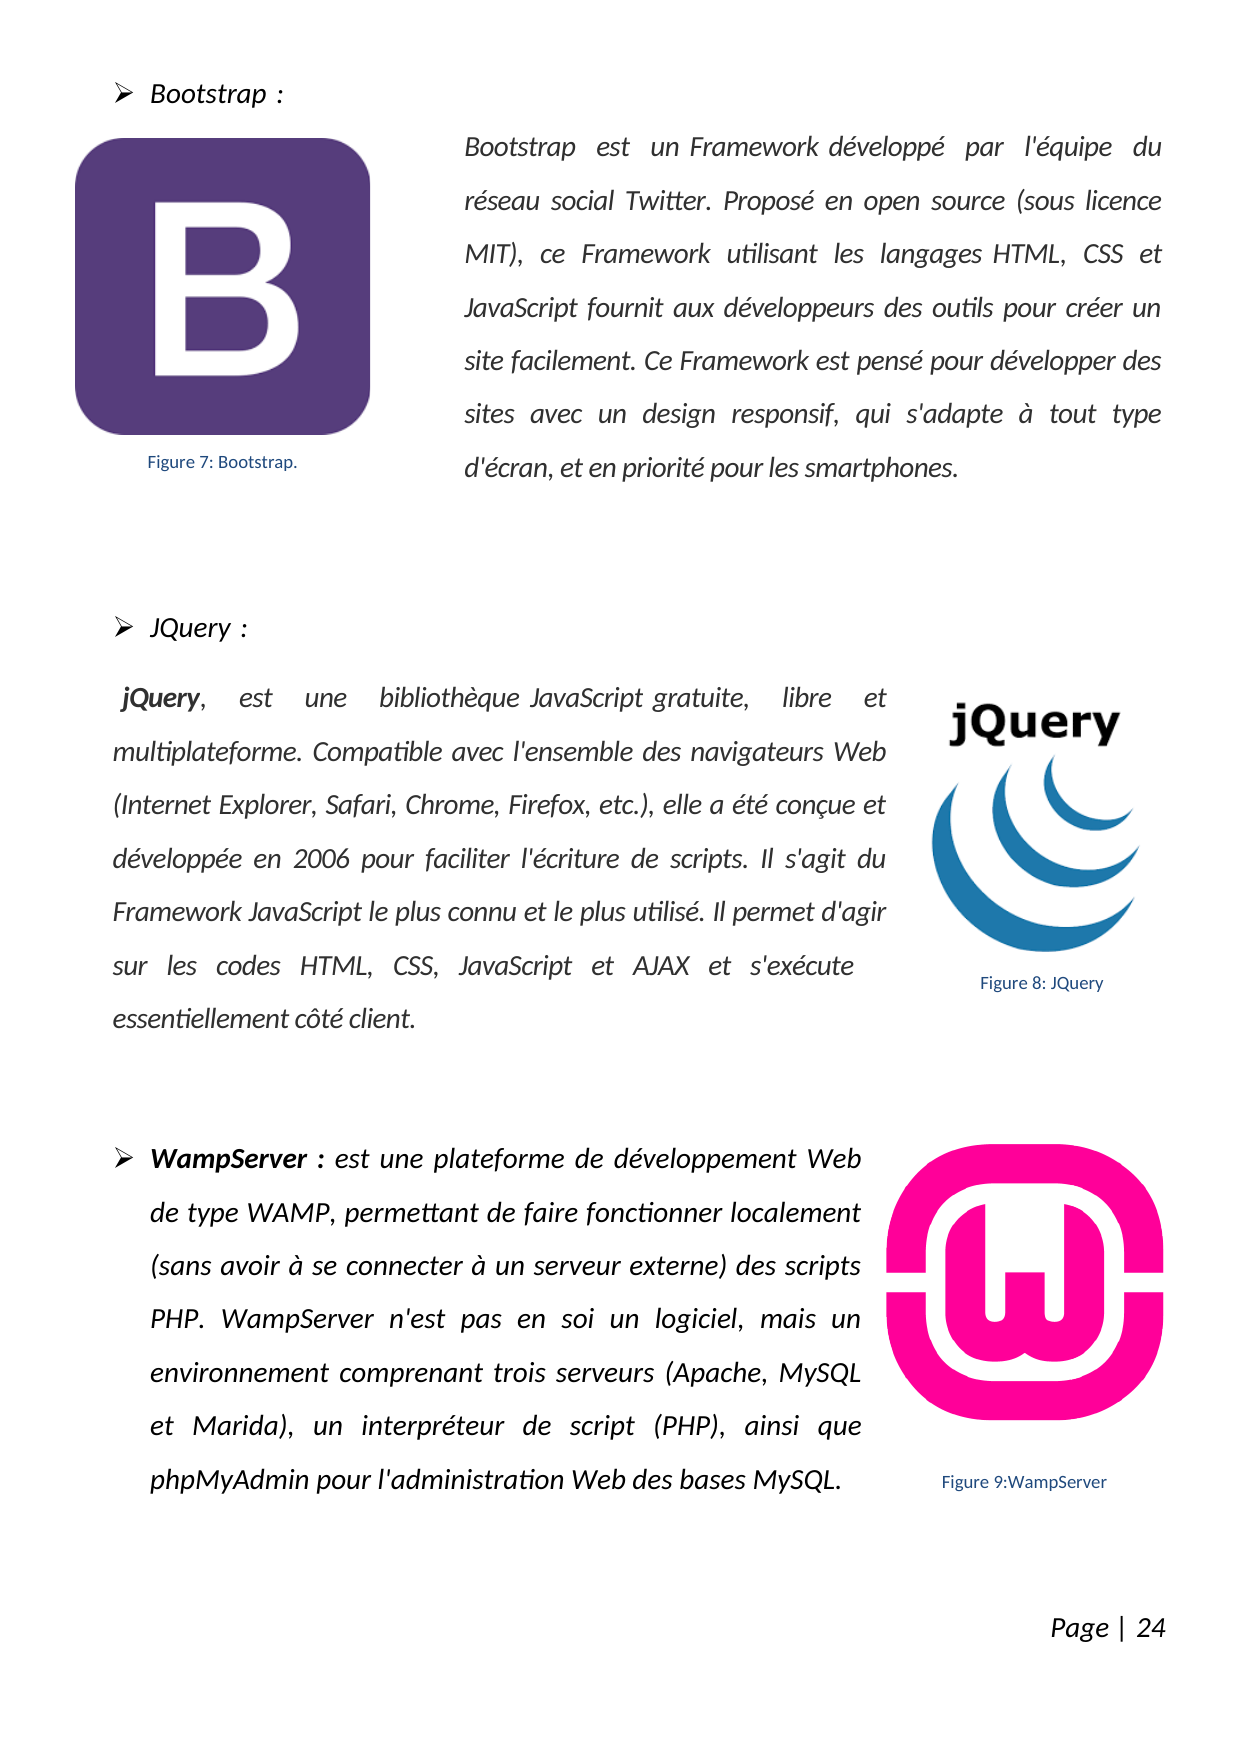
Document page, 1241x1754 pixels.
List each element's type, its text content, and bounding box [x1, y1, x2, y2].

picture [908, 697, 1164, 952]
picture [75, 138, 371, 435]
list WampServer : est une plateforme de développement Web de type WAMP, permettant de faire fonctionner localement (sans avoir à se connecter à un serveur externe) des scripts PHP. WampServer n'est pas en soi un logiciel, mais un environnement comprenant trois serveurs (Apache, MySQL et Marida), un interpréteur de script (PHP), ainsi que phpMyAdmin pour l'administration Web des bases MySQL. [112, 1140, 1165, 1497]
list Bootstrap : [112, 75, 1165, 111]
list Bootstrap est un Framework développé par l'équipe du réseau social Twitter. Proposé en open source (sous licence MIT), ce Framework utilisant les langages HTML, CSS et JavaScript fournit aux développeurs des outils pour créer un site facilement. Ce Framework est pensé pour développer des sites avec un design responsif, qui s'adapte à tout type d'écran, et en priorité pour les smartphones. [150, 128, 1165, 485]
picture [883, 1141, 1166, 1423]
text jQuery, est une bibliothèque JavaScript gratuite, libre et multiplateforme. Compatible avec l'ensemble des navigateurs Web (Internet Explorer, Safari, Chrome, Firefox, etc.), elle a été conçue et développée en 2006 pour faciliter l'écriture de scripts. Il s'agit du Framework JavaScript le plus connu et le plus utilisé. Il permet d'agir sur les codes HTML, CSS, JavaScript et AJAX et s'exécute essentiellement côté client. [112, 679, 1165, 1036]
list JQuery : [112, 609, 1165, 645]
